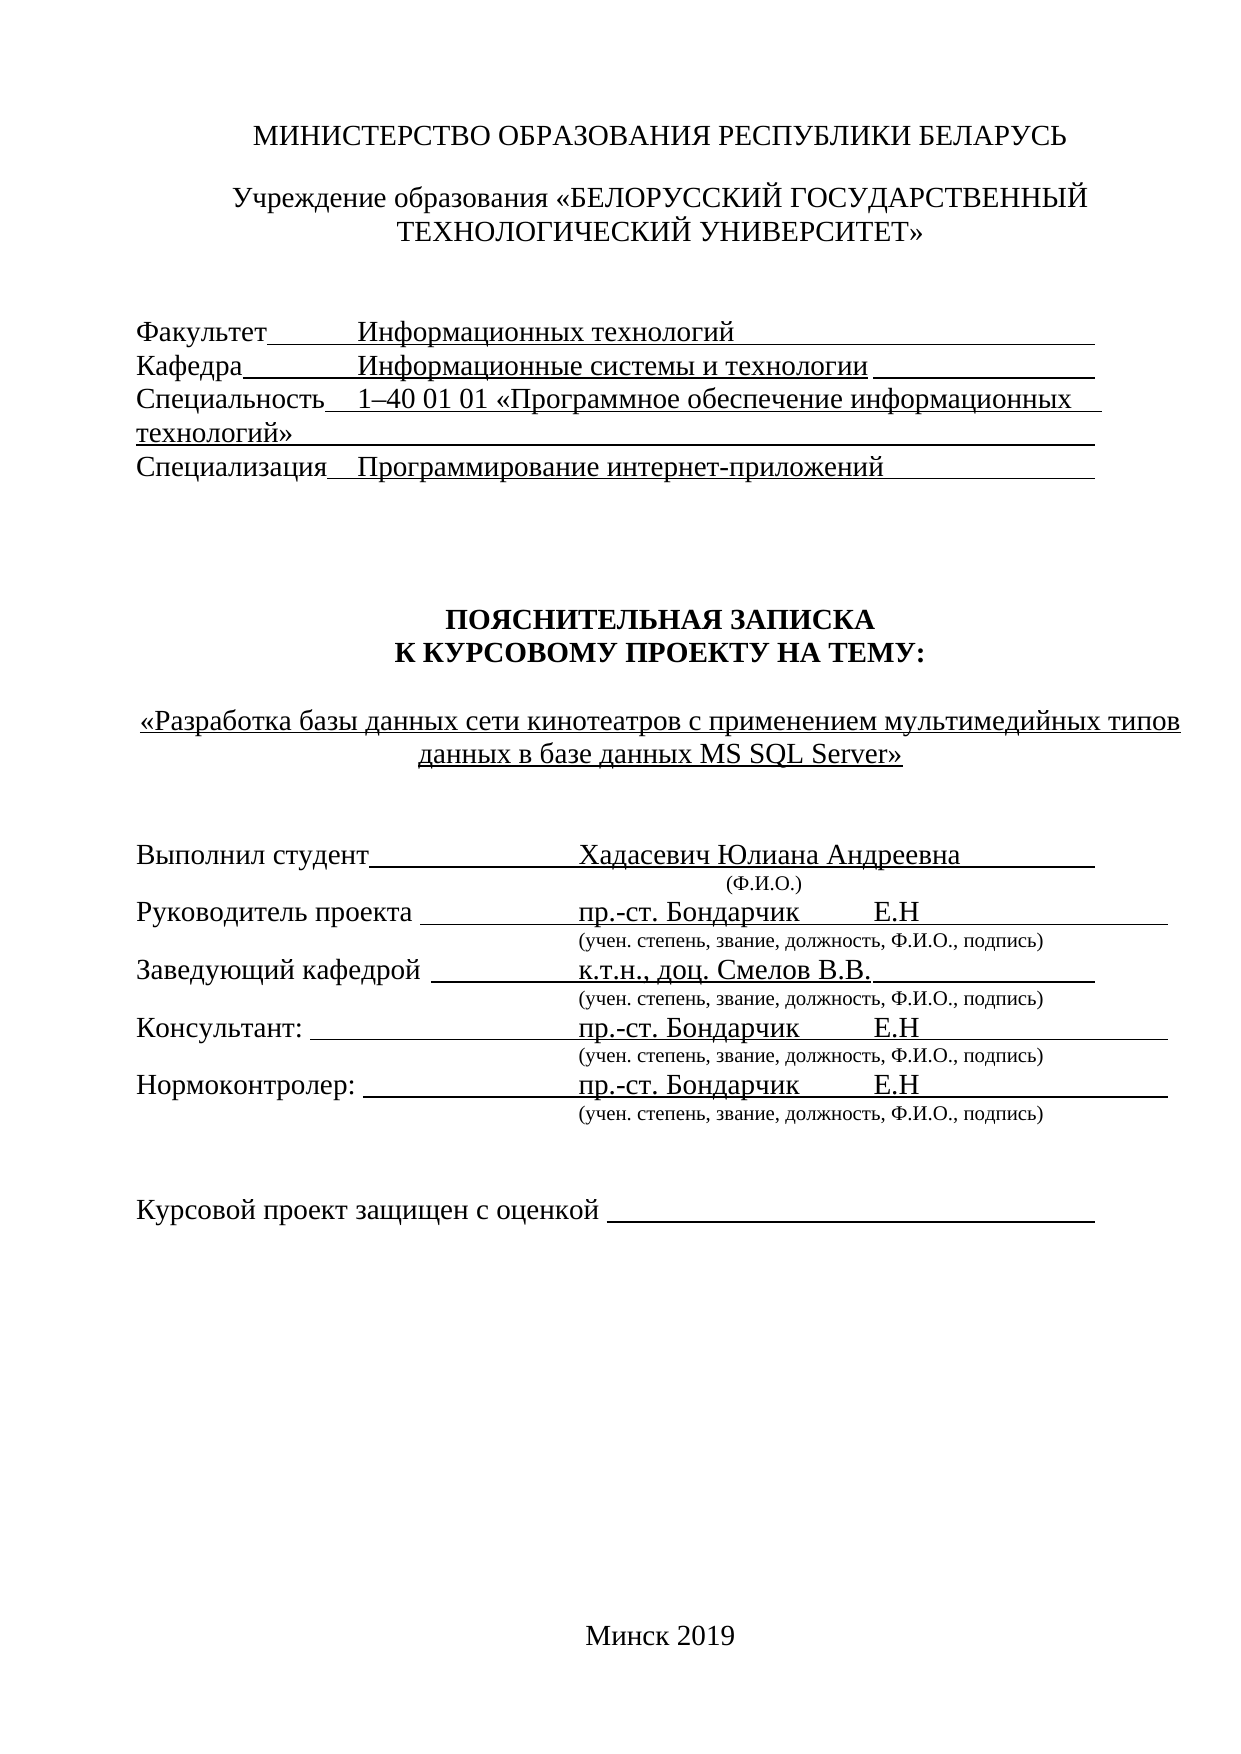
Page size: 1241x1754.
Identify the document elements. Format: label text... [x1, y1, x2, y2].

text Специализация Программирование интернет-приложений [136, 449, 1240, 482]
text Кафедра Информационные системы и технологии [136, 348, 1181, 382]
text Специальность 1–40 01 01 «Программное обеспечение информационных [136, 382, 1240, 415]
text технологий» [136, 415, 1240, 449]
text (учен. степень, звание, должность, Ф.И.О., подпись) [136, 1101, 1184, 1125]
text Заведующий кафедрой к.т.н., доц. Смелов В.В. [136, 952, 1184, 986]
text МИНИСТЕРСТВО ОБРАЗОВАНИЯ РЕСПУБЛИКИ БЕЛАРУСЬ [136, 118, 1184, 152]
text Факультет Информационных технологий [136, 314, 1240, 348]
text Выполнил студент Хадасевич Юлиана Андреевна [136, 837, 1184, 870]
text Учреждение образования «БЕЛОРУССКИЙ ГОСУДАРСТВЕННЫЙ ТЕХНОЛОГИЧЕСКИЙ УНИВЕРСИТЕТ» [136, 180, 1184, 247]
text (учен. степень, звание, должность, Ф.И.О., подпись) [136, 928, 1184, 952]
text ПОЯСНИТЕЛЬНАЯ ЗАПИСКА [136, 602, 1184, 636]
text К КУРСОВОМУ ПРОЕКТУ НА ТЕМУ: [136, 636, 1184, 669]
text Консультант: пр.-ст. Бондарчик Е.Н [136, 1010, 1184, 1043]
text Курсовой проект защищен с оценкой [136, 1192, 1184, 1226]
text «Разработка базы данных сети кинотеатров с применением мультимедийных типов данных в базе данных MS SQL Server» [136, 703, 1184, 770]
text (учен. степень, звание, должность, Ф.И.О., подпись) [136, 1043, 1184, 1067]
text Руководитель проекта пр.-ст. Бондарчик Е.Н [136, 894, 1184, 928]
text Нормоконтролер: пр.-ст. Бондарчик Е.Н [136, 1067, 1184, 1101]
text Минск 2019 [136, 1618, 1184, 1652]
text (Ф.И.О.) [136, 870, 1184, 894]
text (учен. степень, звание, должность, Ф.И.О., подпись) [136, 986, 1184, 1010]
